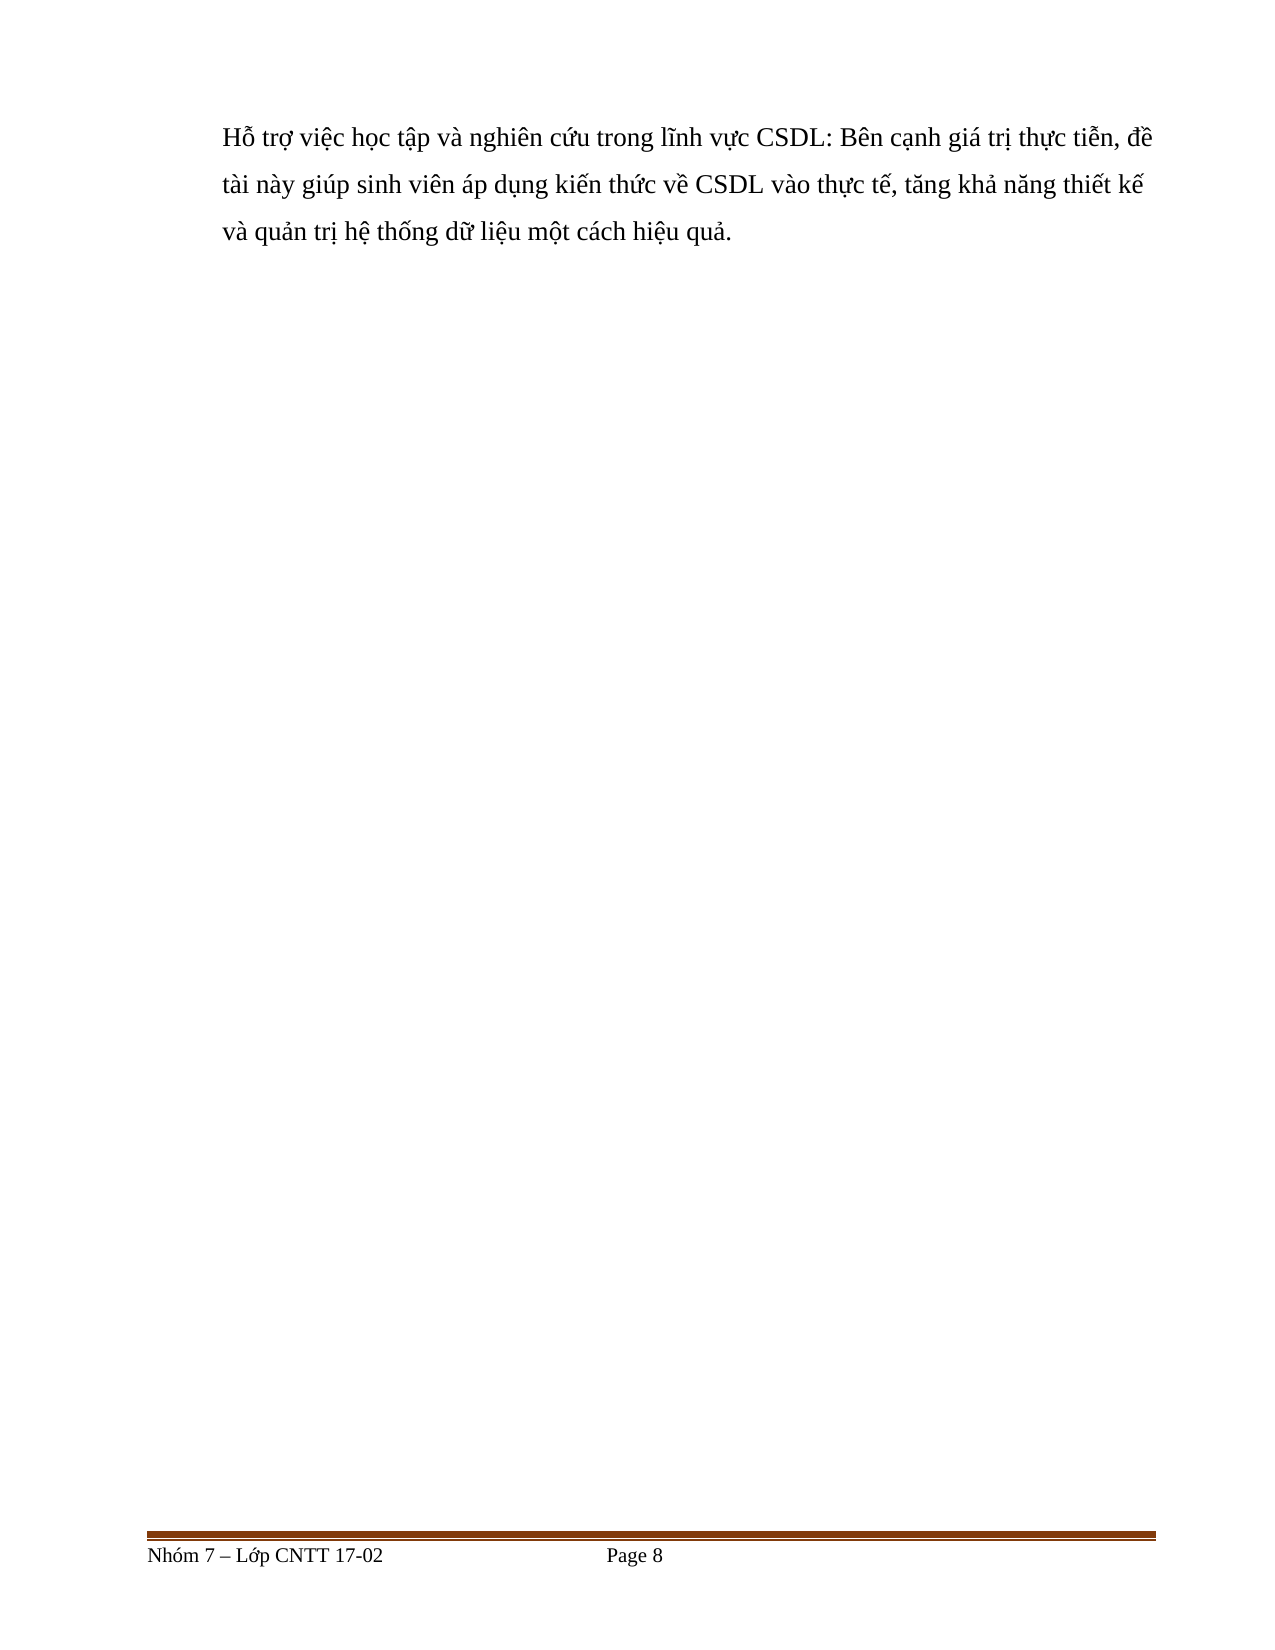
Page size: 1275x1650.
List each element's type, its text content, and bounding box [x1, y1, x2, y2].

text Hỗ trợ việc học tập và nghiên cứu trong lĩnh vực CSDL: Bên cạnh giá trị thực tiễn, đề tài này giúp sinh viên áp dụng kiến thức về CSDL vào thực tế, tăng khả năng thiết kế và quản trị hệ thống dữ liệu một cách hiệu quả. [222, 121, 1156, 246]
